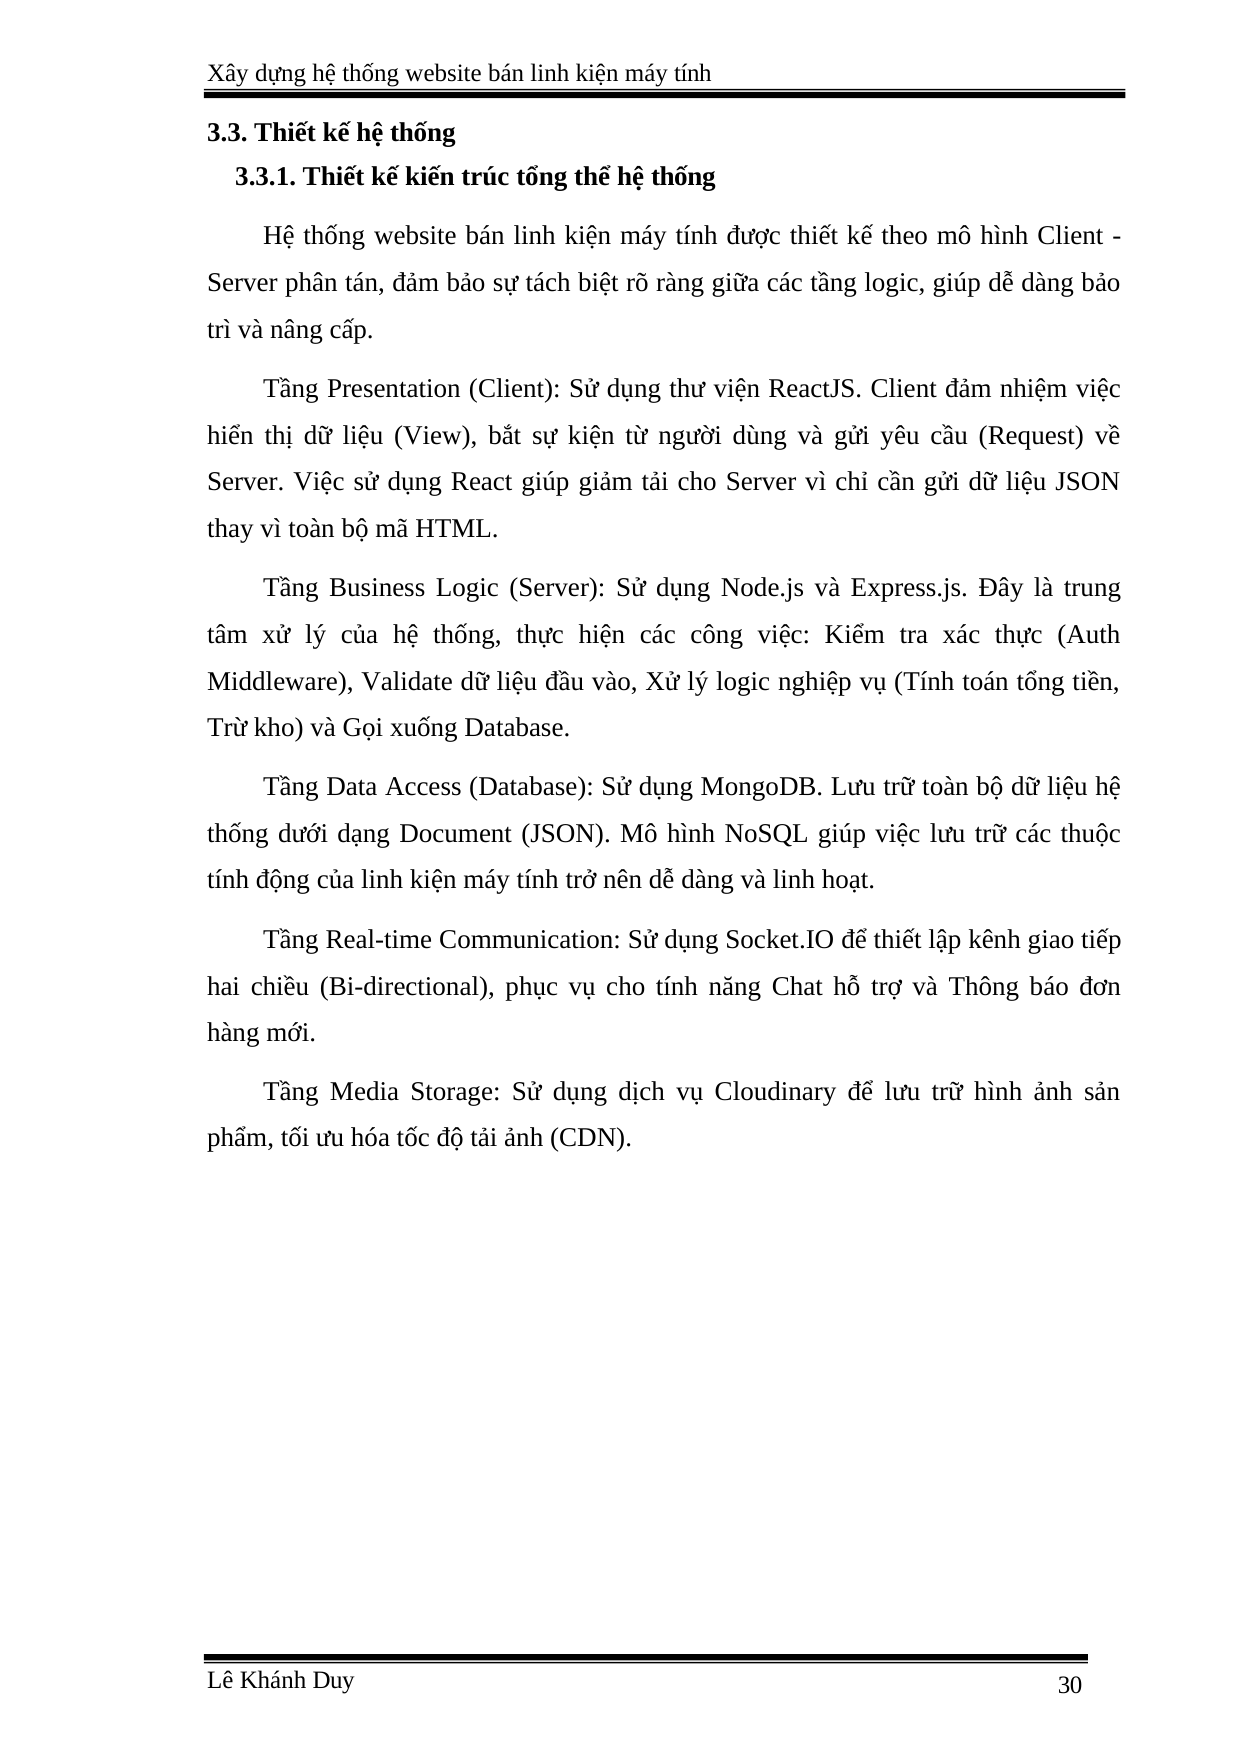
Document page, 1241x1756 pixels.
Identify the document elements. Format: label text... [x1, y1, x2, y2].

text Hệ thống website bán linh kiện máy tính được thiết kế theo mô hình Client - Server phân tán, đảm bảo sự tách biệt rõ ràng giữa các tầng logic, giúp dễ dàng bảo trì và nâng cấp. [207, 219, 1123, 344]
text Tầng Real-time Communication: Sử dụng Socket.IO để thiết lập kênh giao tiếp hai chiều (Bi-directional), phục vụ cho tính năng Chat hỗ trợ và Thông báo đơn hàng mới. [207, 923, 1122, 1047]
text Tầng Data Access (Database): Sử dụng MongoDB. Lưu trữ toàn bộ dữ liệu hệ thống dưới dạng Document (JSON). Mô hình NoSQL giúp việc lưu trữ các thuộc tính động của linh kiện máy tính trở nên dễ dàng và linh hoạt. [207, 770, 1122, 895]
subtitle Thiết kế hệ thống [207, 116, 1137, 148]
text Tầng Business Logic (Server): Sử dụng Node.js và Express.js. Đây là trung tâm xử lý của hệ thống, thực hiện các công việc: Kiểm tra xác thực (Auth Middleware), Validate dữ liệu đầu vào, Xử lý logic nghiệp vụ (Tính toán tổng tiền, Trừ kho) và Gọi xuống Database. [207, 571, 1122, 742]
text Tầng Media Storage: Sử dụng dịch vụ Cloudinary để lưu trữ hình ảnh sản phẩm, tối ưu hóa tốc độ tải ảnh (CDN). [207, 1076, 1122, 1153]
text Tầng Presentation (Client): Sử dụng thư viện ReactJS. Client đảm nhiệm việc hiển thị dữ liệu (View), bắt sự kiện từ người dùng và gửi yêu cầu (Request) về Server. Việc sử dụng React giúp giảm tải cho Server vì chỉ cần gửi dữ liệu JSON thay vì toàn bộ mã HTML. [207, 372, 1122, 543]
subtitle Thiết kế kiến trúc tổng thể hệ thống [235, 160, 1137, 191]
